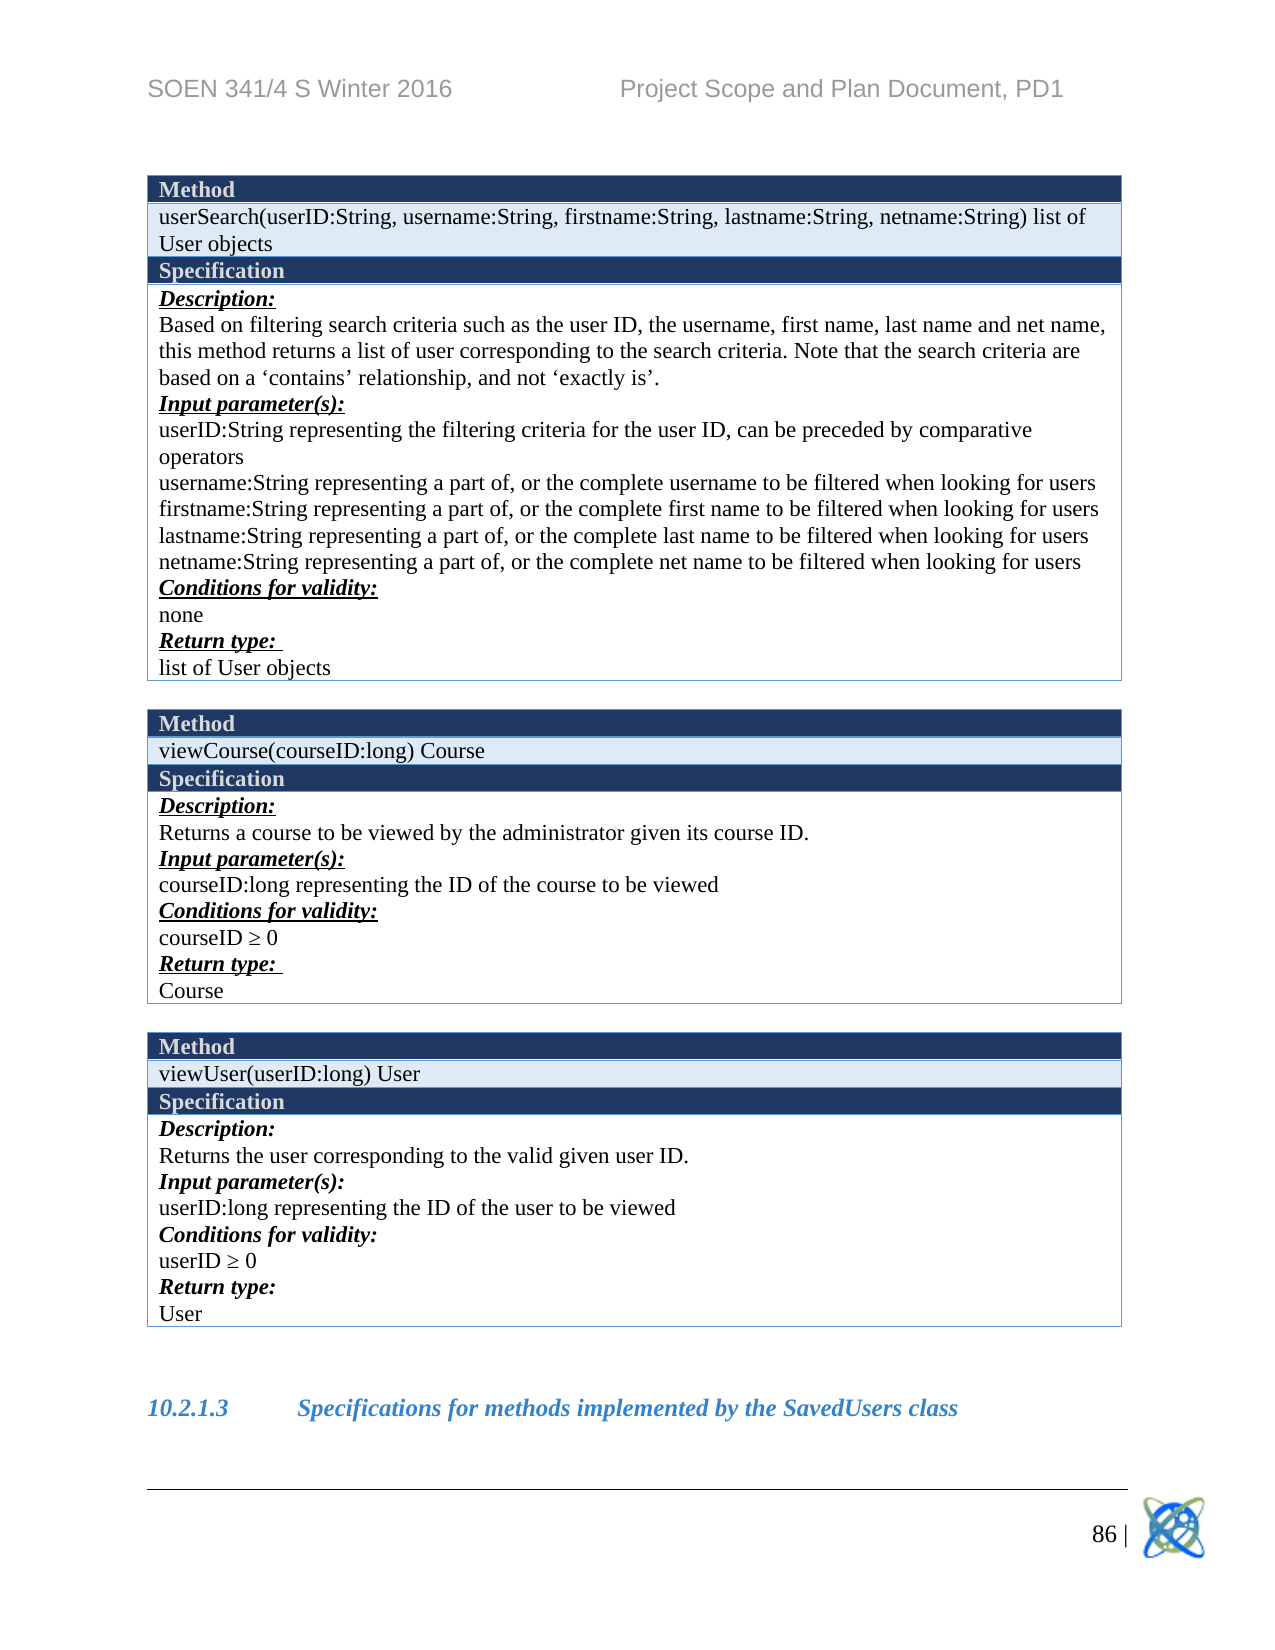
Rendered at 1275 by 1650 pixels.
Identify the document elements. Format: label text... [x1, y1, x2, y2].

table_cell Specification [148, 1088, 1121, 1114]
text Specifications for methods implemented by the SavedUsers class [147, 1393, 1128, 1422]
table_header Method [148, 710, 1121, 736]
table_cell Specification [148, 257, 1121, 283]
picture [1123, 1490, 1224, 1566]
table_cell Specification [148, 765, 1121, 791]
table_cell userSearch(userID:String, username:String, firstname:String, lastname:String, netname:String) list of User objects [148, 204, 1121, 256]
table_header Method [148, 176, 1121, 202]
table_cell Description: Returns a course to be viewed by the administrator given its course ID. Input parameter(s): courseID:long representing the ID of the course to be viewed Conditions for validity: courseID ≥ 0 Return type: Course [148, 792, 1121, 1003]
table_cell viewUser(userID:long) User [148, 1061, 1121, 1087]
table_header Method [148, 1033, 1121, 1059]
table_cell Description: Returns the user corresponding to the valid given user ID. Input parameter(s): userID:long representing the ID of the user to be viewed Conditions for validity: userID ≥ 0 Return type: User [148, 1115, 1121, 1326]
table_cell viewCourse(courseID:long) Course [148, 738, 1121, 764]
table_cell Description: Based on filtering search criteria such as the user ID, the username, first name, last name and net name, this method returns a list of user corresponding to the search criteria. Note that the search criteria are based on a ‘contains’ relationship, and not ‘exactly is’. Input parameter(s): userID:String representing the filtering criteria for the user ID, can be preceded by comparative operators username:String representing a part of, or the complete username to be filtered when looking for users firstname:String representing a part of, or the complete first name to be filtered when looking for users lastname:String representing a part of, or the complete last name to be filtered when looking for users netname:String representing a part of, or the complete net name to be filtered when looking for users Conditions for validity: none Return type: list of User objects [148, 285, 1121, 680]
